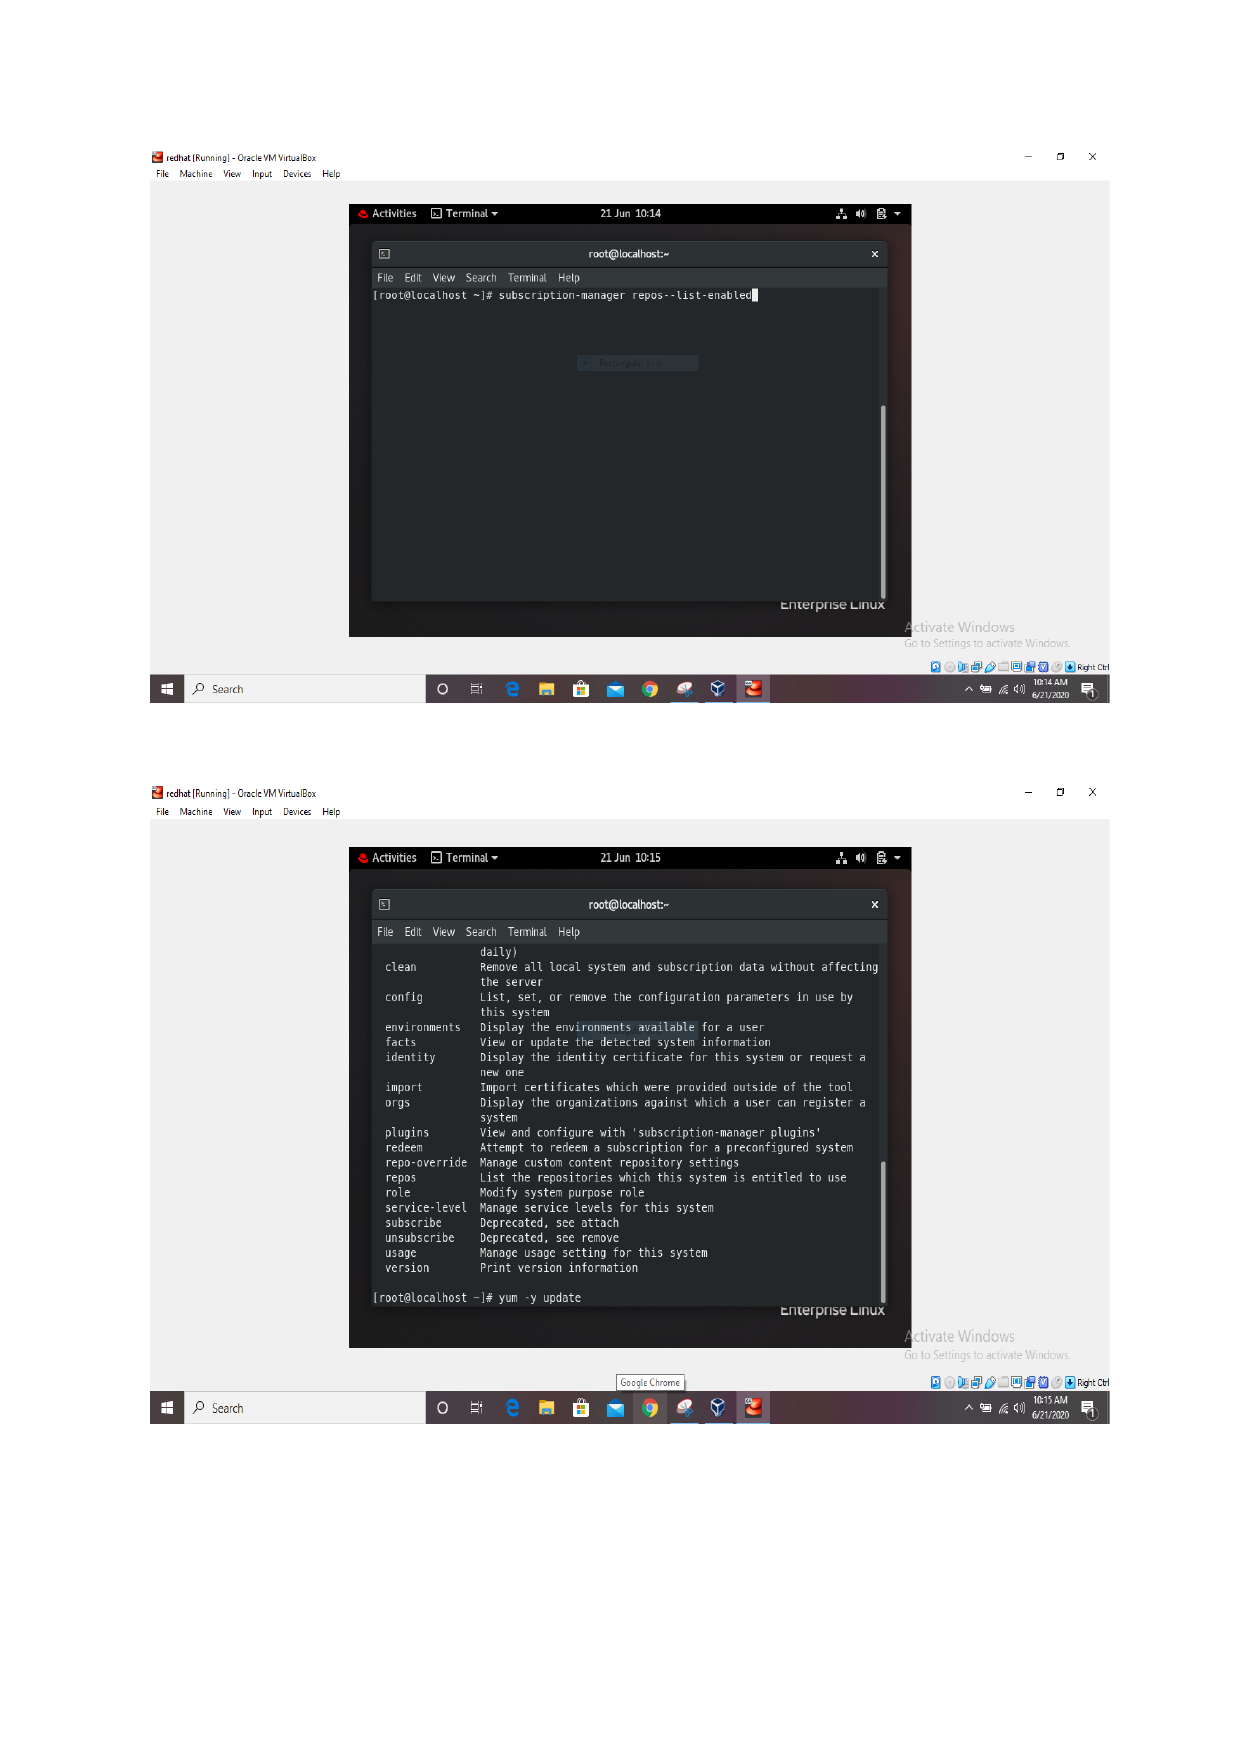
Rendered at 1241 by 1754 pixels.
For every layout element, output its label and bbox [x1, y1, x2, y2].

picture [150, 150, 1110, 703]
picture [150, 783, 1110, 1424]
